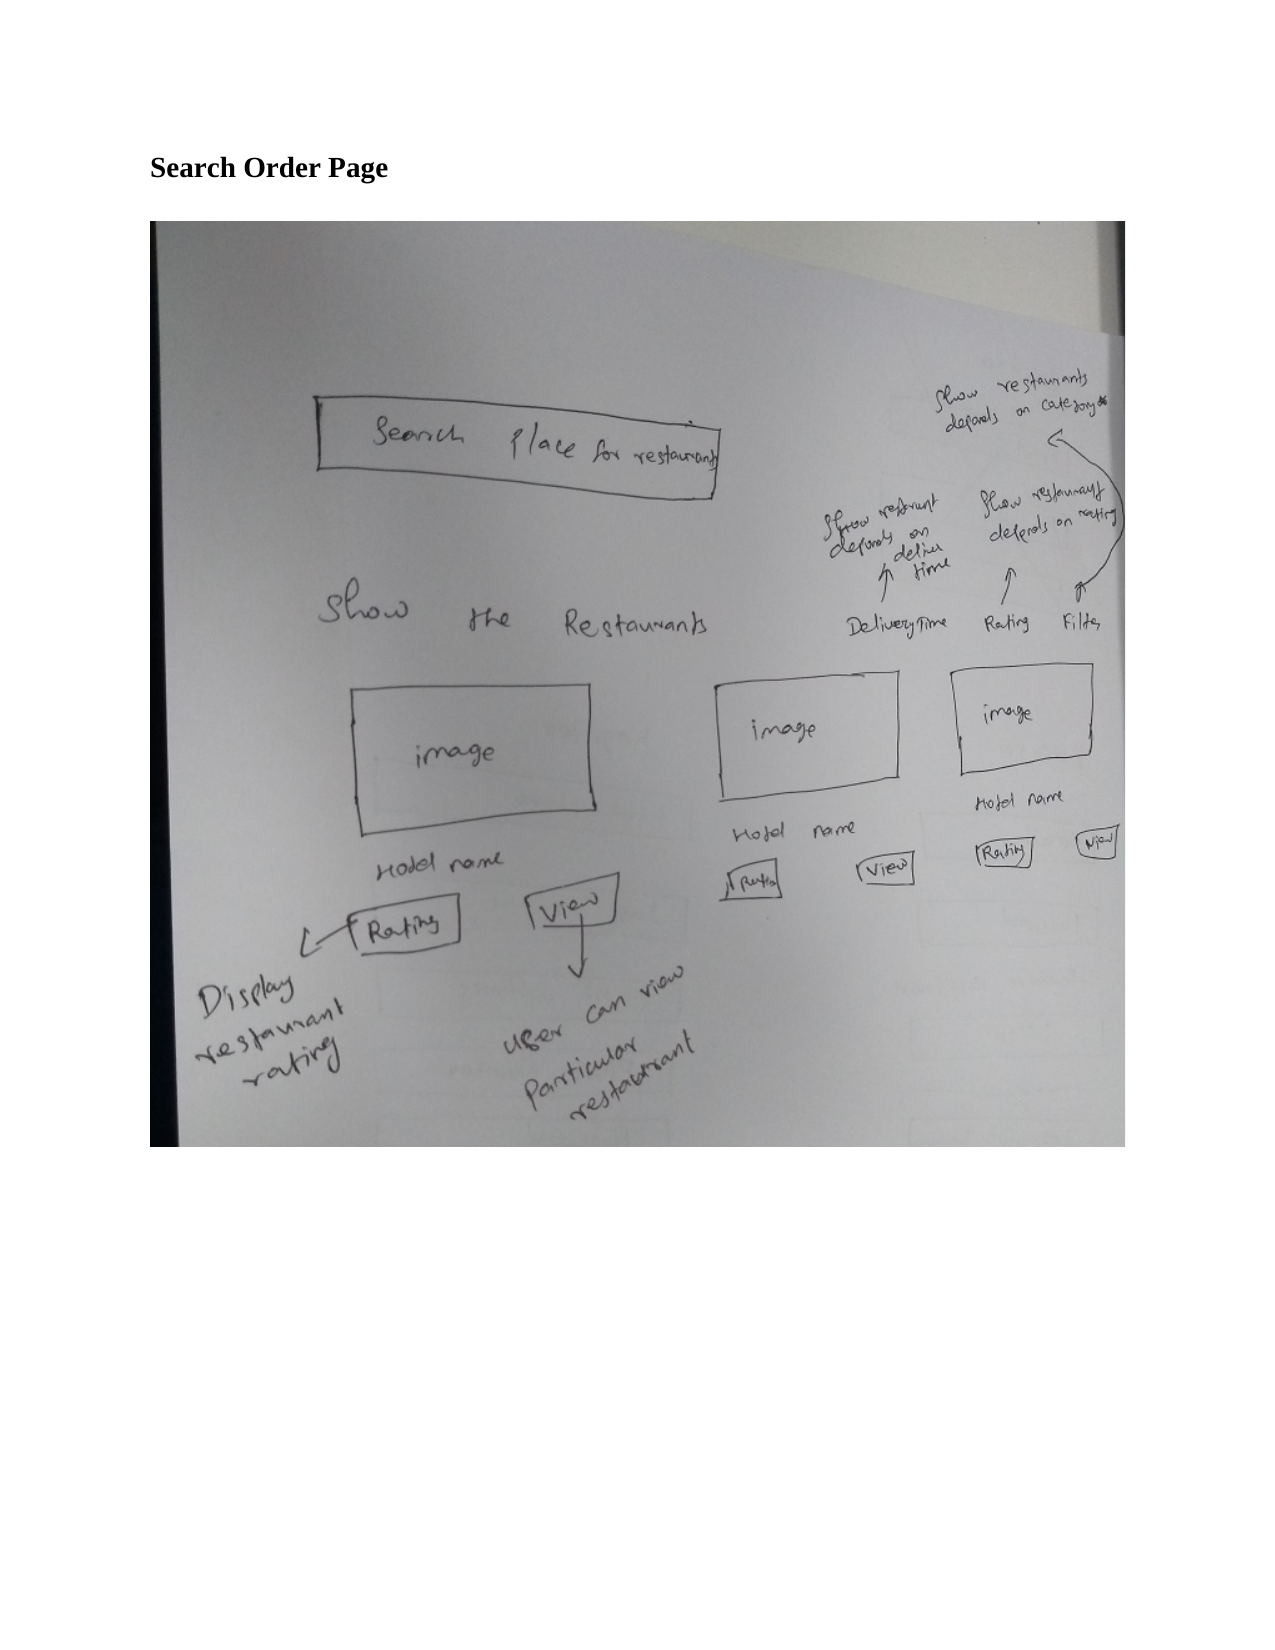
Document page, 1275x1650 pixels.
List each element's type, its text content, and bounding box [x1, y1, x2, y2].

picture [150, 221, 1125, 1147]
text Search Order Page [150, 150, 1125, 183]
